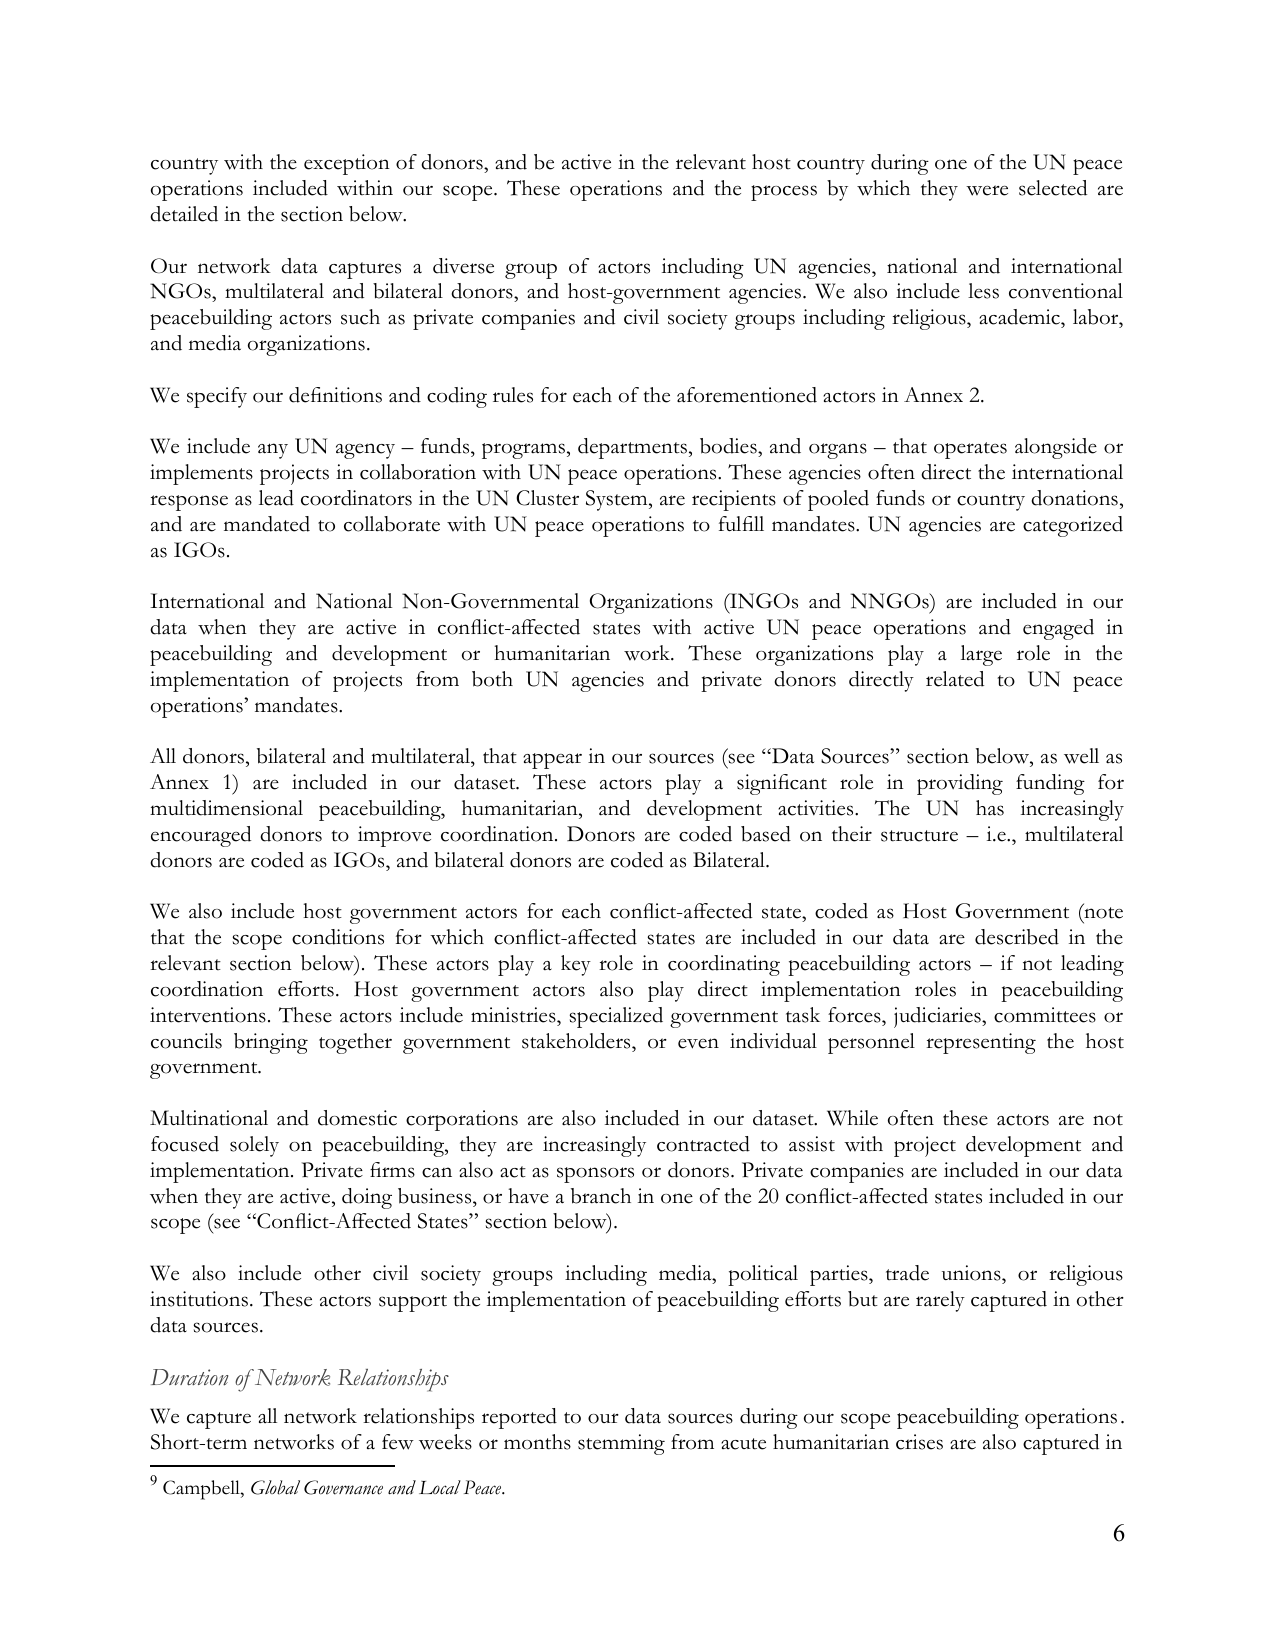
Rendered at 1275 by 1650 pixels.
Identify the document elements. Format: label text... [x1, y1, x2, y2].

text Multinational and domestic corporations are also included in our dataset. While often these actors are not focused solely on peacebuilding, they are increasingly contracted to assist with project development and implementation. Private firms can also act as sponsors or donors. Private companies are included in our data when they are active, doing business, or have a branch in one of the 20 conflict-affected states included in our scope (see “Conflict-Affected States” section below). [150, 1106, 1125, 1235]
text We specify our definitions and coding rules for each of the aforementioned actors in Annex 2. [150, 382, 1125, 408]
text We include any UN agency – funds, programs, departments, bodies, and organs – that operates alongside or implements projects in collaboration with UN peace operations. These agencies often direct the international response as lead coordinators in the UN Cluster System, are recipients of pooled funds or country donations, and are mandated to collaborate with UN peace operations to fulfill mandates. UN agencies are categorized as IGOs. [150, 434, 1125, 563]
text International and National Non-Governmental Organizations (INGOs and NNGOs) are included in our data when they are active in conflict-affected states with active UN peace operations and engaged in peacebuilding and development or humanitarian work. These organizations play a large role in the implementation of projects from both UN agencies and private donors directly related to UN peace operations’ mandates. [150, 589, 1125, 718]
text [150, 1404, 1125, 1456]
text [150, 150, 1125, 227]
text We also include host government actors for each conflict-affected state, coded as Host Government (note that the scope conditions for which conflict-affected states are included in our data are described in the relevant section below). These actors play a key role in coordinating peacebuilding actors – if not leading coordination efforts. Host government actors also play direct implementation roles in peacebuilding interventions. These actors include ministries, specialized government task forces, judiciaries, committees or councils bringing together government stakeholders, or even individual personnel representing the host government. [150, 899, 1125, 1080]
text We also include other civil society groups including media, political parties, trade unions, or religious institutions. These actors support the implementation of peacebuilding efforts but are rarely captured in other data sources. [150, 1261, 1125, 1338]
subtitle Duration of Network Relationships [150, 1363, 1125, 1391]
text All donors, bilateral and multilateral, that appear in our sources (see “Data Sources” section below, as well as Annex 1) are included in our dataset. These actors play a significant role in providing funding for multidimensional peacebuilding, humanitarian, and development activities. The UN has increasingly encouraged donors to improve coordination. Donors are coded based on their structure – i.e., multilateral donors are coded as IGOs, and bilateral donors are coded as Bilateral. [150, 744, 1125, 873]
text Our network data captures a diverse group of actors including UN agencies, national and international NGOs, multilateral and bilateral donors, and host-government agencies. We also include less conventional peacebuilding actors such as private companies and civil society groups including religious, academic, labor, and media organizations. [150, 253, 1125, 357]
